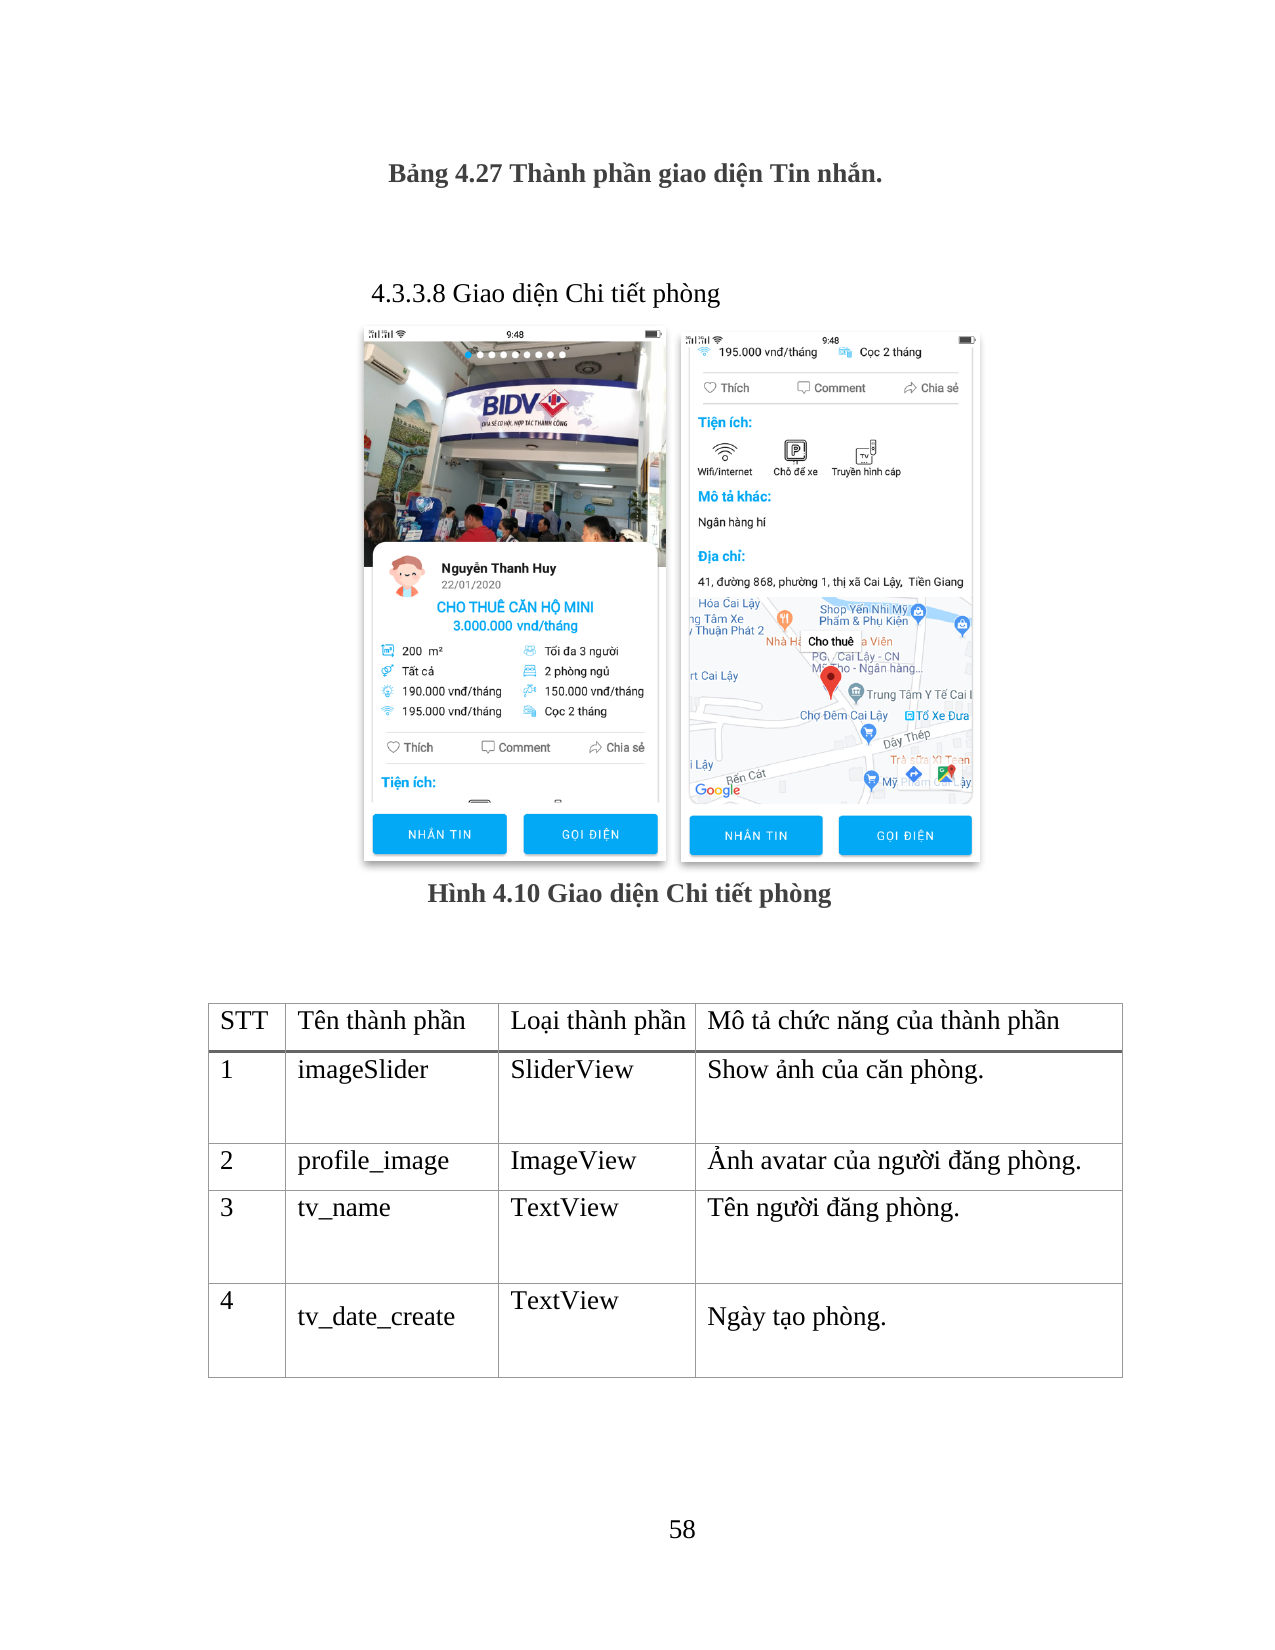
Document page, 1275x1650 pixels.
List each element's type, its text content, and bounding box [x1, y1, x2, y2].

text Hình 4.10 Giao diện Chi tiết phòng [181, 877, 945, 908]
table_header STT [209, 1004, 285, 1050]
picture [681, 332, 980, 862]
table_cell Ngày tạo phòng. [696, 1284, 1122, 1377]
table_cell imageSlider [286, 1053, 498, 1143]
table_cell 1 [209, 1053, 285, 1143]
table_cell Tên người đăng phòng. [696, 1191, 1122, 1283]
table_cell TextView [499, 1284, 695, 1377]
table_cell 2 [209, 1144, 285, 1190]
table_header Tên thành phần [286, 1004, 498, 1050]
table_header Mô tả chức năng của thành phần [696, 1004, 1122, 1050]
table_cell tv_name [286, 1191, 498, 1283]
table_cell Show ảnh của căn phòng. [696, 1053, 1122, 1143]
table_cell profile_image [286, 1144, 498, 1190]
table_cell ImageView [499, 1144, 695, 1190]
table_cell Ảnh avatar của người đăng phòng. [696, 1144, 1122, 1190]
picture [364, 326, 666, 861]
table_cell 4 [209, 1284, 285, 1377]
table_cell TextView [499, 1191, 695, 1283]
text Bảng 4.27 Thành phần giao diện Tin nhắn. [179, 157, 959, 188]
text 4.3.3.8 Giao diện Chi tiết phòng [371, 166, 1219, 308]
table_cell SliderView [499, 1053, 695, 1143]
table_cell tv_date_create [286, 1284, 498, 1377]
table_cell 3 [209, 1191, 285, 1283]
table_header Loại thành phần [499, 1004, 695, 1050]
